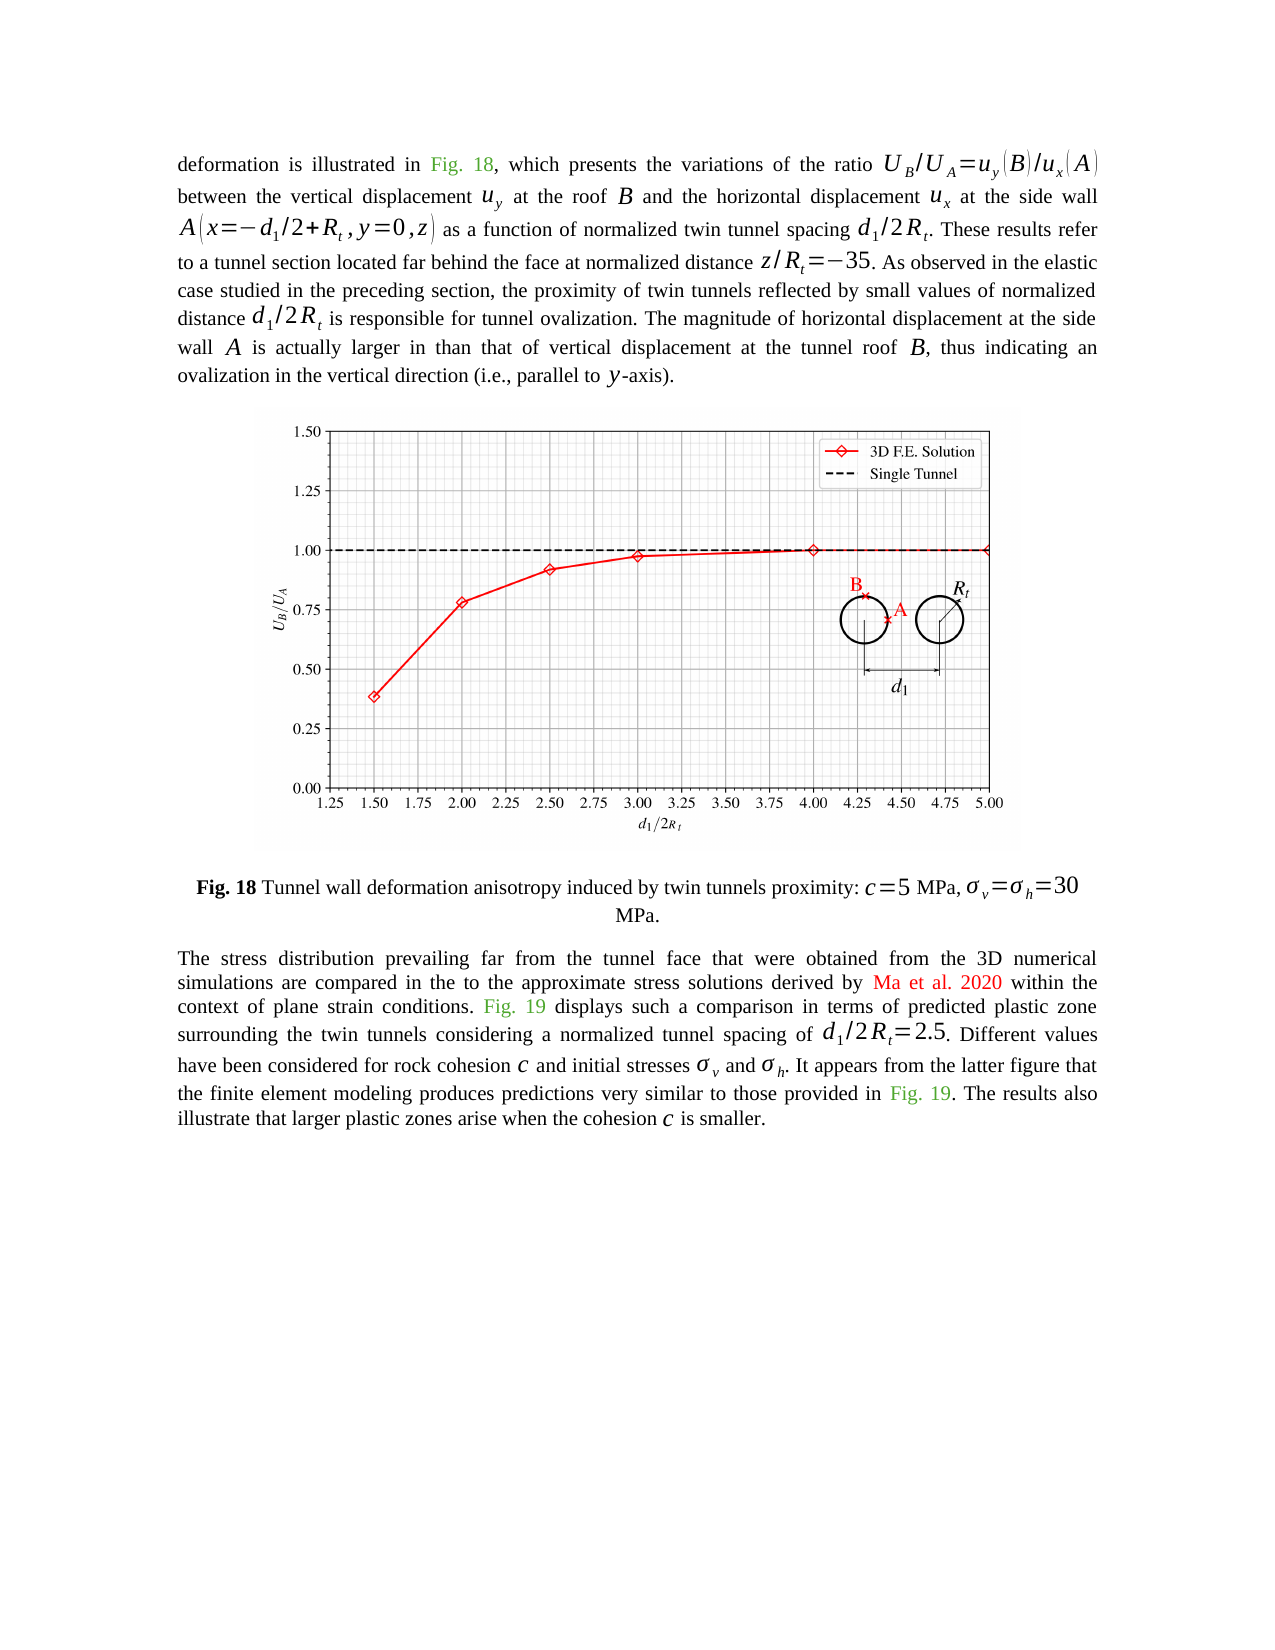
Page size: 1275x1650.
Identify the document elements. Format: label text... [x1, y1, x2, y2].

text Fig. 18 Tunnel wall deformation anisotropy induced by twin tunnels proximity: MPa, MPa. [177, 871, 1098, 927]
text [177, 148, 1098, 388]
text The stress distribution prevailing far from the tunnel face that were obtained from the 3D numerical simulations are compared in the to the approximate stress solutions derived by Ma et al. 2020 within the context of plane strain conditions. Fig. 19 displays such a comparison in terms of predicted plastic zone surrounding the twin tunnels considering a normalized tunnel spacing of . Different values have been considered for rock cohesion and initial stresses and . It appears from the latter figure that the finite element modeling produces predictions very similar to those provided in Fig. 19. The results also illustrate that larger plastic zones arise when the cohesion is smaller. [177, 946, 1098, 1132]
picture [253, 407, 1022, 851]
